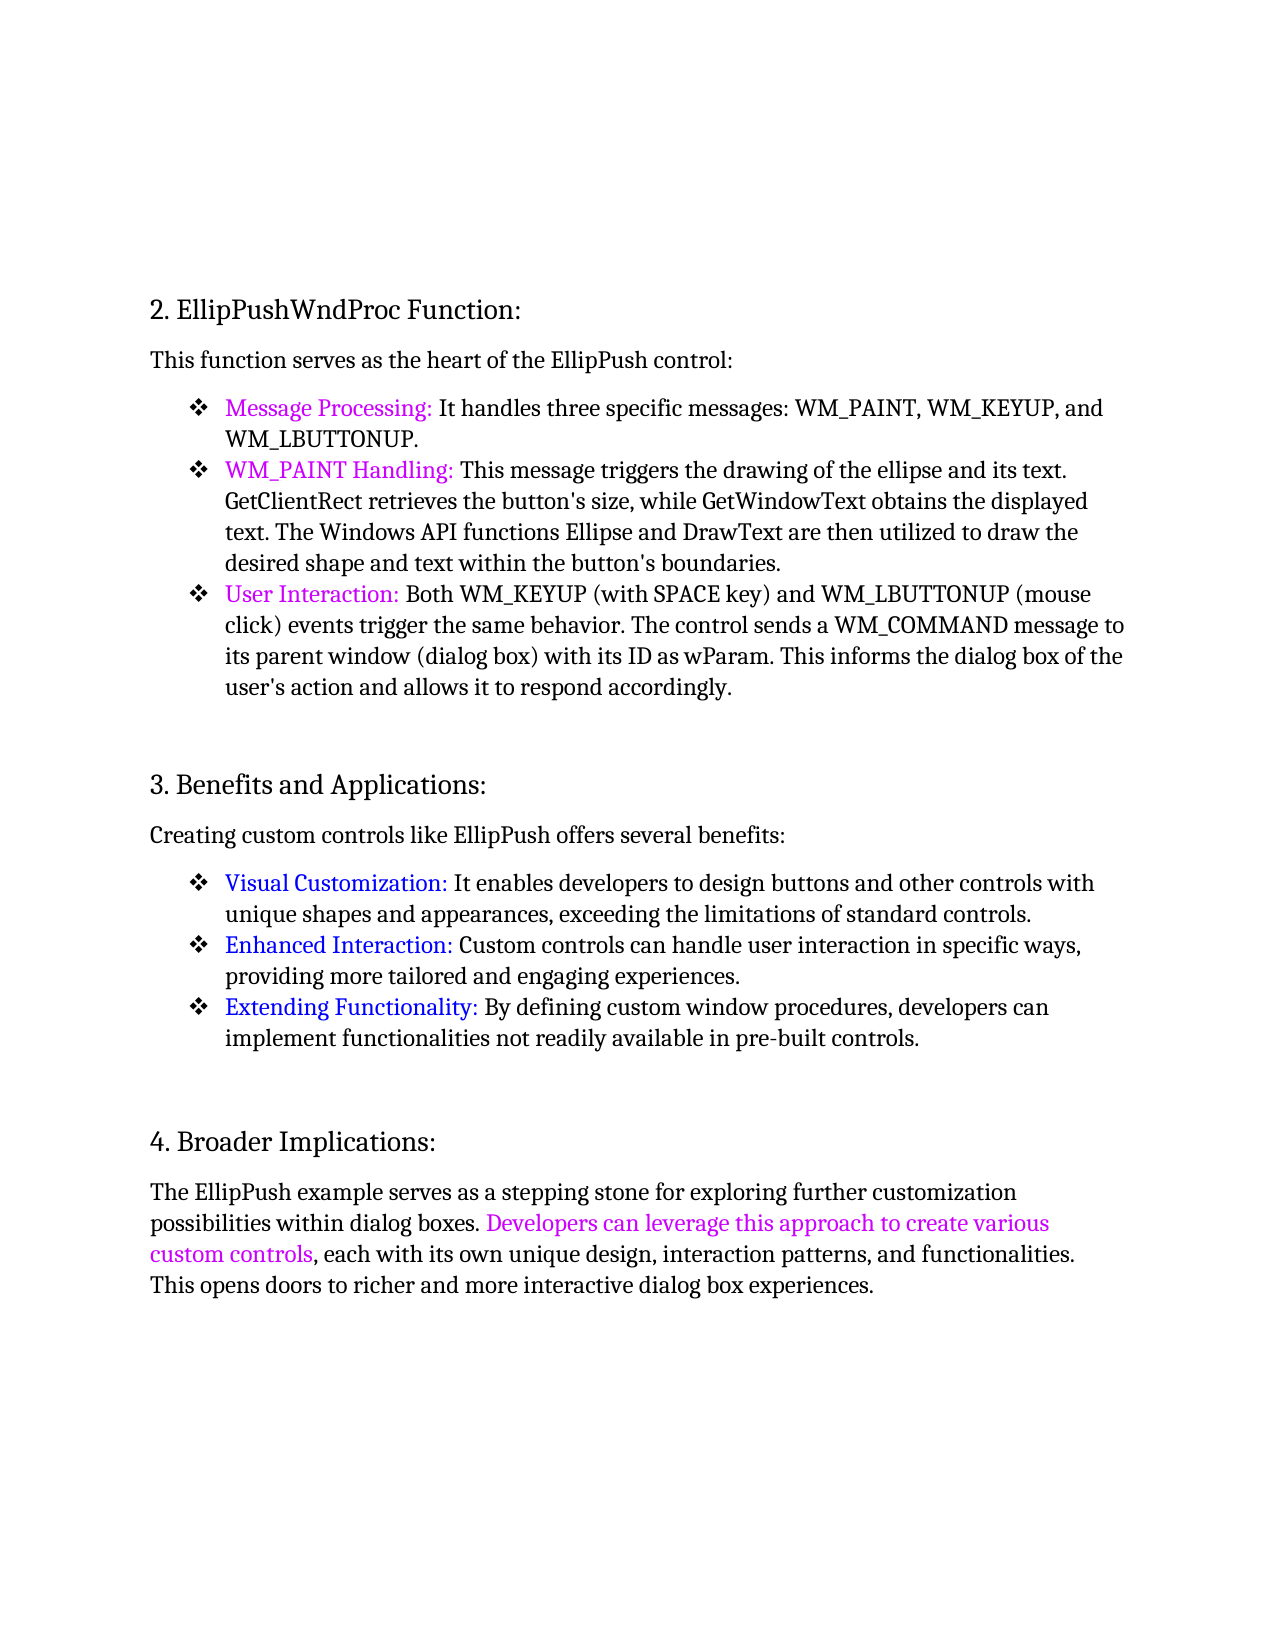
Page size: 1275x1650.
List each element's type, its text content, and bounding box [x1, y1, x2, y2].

list Message Processing: It handles three specific messages: WM_PAINT, WM_KEYUP, and WM_LBUTTONUP. [187, 394, 1125, 453]
list Visual Customization: It enables developers to design buttons and other controls with unique shapes and appearances, exceeding the limitations of standard controls. [187, 869, 1125, 929]
text This function serves as the heart of the EllipPush control: [150, 346, 1125, 375]
text The EllipPush example serves as a stepping stone for exploring further customization possibilities within dialog boxes. Developers can leverage this approach to create various custom controls, each with its own unique design, interaction patterns, and functionalities. This opens doors to richer and more interactive dialog box experiences. [150, 1177, 1125, 1299]
list WM_PAINT Handling: This message triggers the drawing of the ellipse and its text. GetClientRect retrieves the button's size, while GetWindowText obtains the displayed text. The Windows API functions Ellipse and DrawText are then utilized to draw the desired shape and text within the button's boundaries. [187, 456, 1125, 578]
text 2. EllipPushWndProc Function: [150, 293, 1125, 327]
list Extending Functionality: By defining custom window procedures, developers can implement functionalities not readily available in pre-built controls. [187, 993, 1125, 1053]
list User Interaction: Both WM_KEYUP (with SPACE key) and WM_LBUTTONUP (mouse click) events trigger the same behavior. The control sends a WM_COMMAND message to its parent window (dialog box) with its ID as wParam. This informs the dialog box of the user's action and allows it to respond accordingly. [187, 580, 1125, 702]
text 4. Broader Implications: [150, 1125, 1125, 1158]
list Enhanced Interaction: Custom controls can handle user interaction in specific ways, providing more tailored and engaging experiences. [187, 931, 1125, 991]
text Creating custom controls like EllipPush offers several benefits: [150, 821, 1125, 850]
text 3. Benefits and Applications: [150, 768, 1125, 802]
